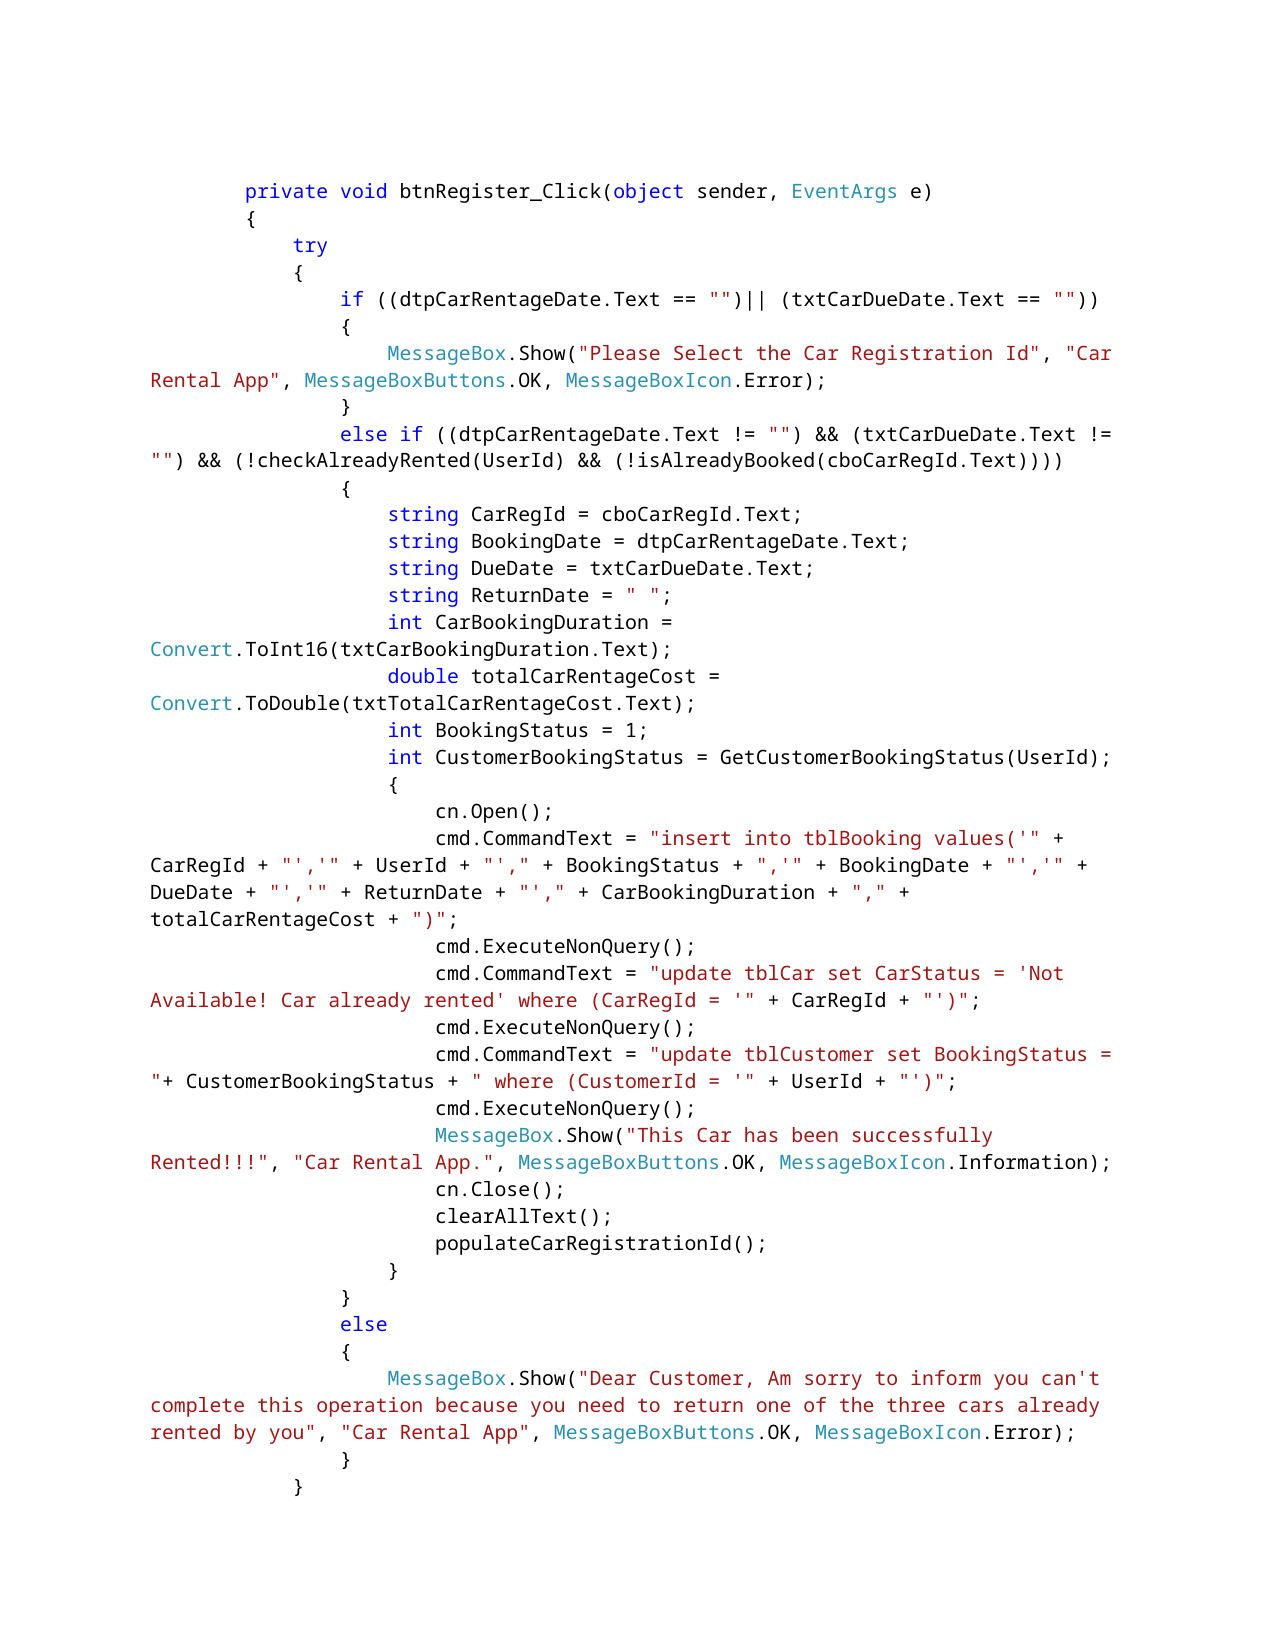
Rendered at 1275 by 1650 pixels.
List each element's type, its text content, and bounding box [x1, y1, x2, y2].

text cmd.CommandText = "update tblCustomer set BookingStatus = "+ CustomerBookingStatus + " where (CustomerId = '" + UserId + "')"; [150, 1040, 1125, 1094]
text string ReturnDate = " "; [150, 582, 1125, 609]
text else [150, 1310, 1125, 1337]
text else if ((dtpCarRentageDate.Text != "") && (txtCarDueDate.Text != "") && (!checkAlreadyRented(UserId) && (!isAlreadyBooked(cboCarRegId.Text)))) [150, 420, 1125, 474]
text if ((dtpCarRentageDate.Text == "")|| (txtCarDueDate.Text == "")) [150, 285, 1125, 312]
text } [150, 1445, 1125, 1472]
text cn.Close(); [150, 1175, 1125, 1202]
text { [150, 312, 1125, 339]
text cmd.CommandText = "insert into tblBooking values('" + CarRegId + "','" + UserId + "'," + BookingStatus + ",'" + BookingDate + "','" + DueDate + "','" + ReturnDate + "'," + CarBookingDuration + "," + totalCarRentageCost + ")"; [150, 824, 1125, 932]
text MessageBox.Show("Please Select the Car Registration Id", "Car Rental App", MessageBoxButtons.OK, MessageBoxIcon.Error); [150, 339, 1125, 393]
text { [150, 204, 1125, 231]
text try [150, 231, 1125, 258]
text cmd.ExecuteNonQuery(); [150, 1094, 1125, 1121]
text string DueDate = txtCarDueDate.Text; [150, 555, 1125, 582]
text populateCarRegistrationId(); [150, 1229, 1125, 1256]
text private void btnRegister_Click(object sender, EventArgs e) [150, 177, 1125, 204]
text string BookingDate = dtpCarRentageDate.Text; [150, 528, 1125, 555]
text cmd.ExecuteNonQuery(); [150, 932, 1125, 959]
text string CarRegId = cboCarRegId.Text; [150, 501, 1125, 528]
text cmd.ExecuteNonQuery(); [150, 1013, 1125, 1040]
text cn.Open(); [150, 797, 1125, 824]
text { [150, 771, 1125, 797]
text cmd.CommandText = "update tblCar set CarStatus = 'Not Available! Car already rented' where (CarRegId = '" + CarRegId + "')"; [150, 959, 1125, 1013]
text double totalCarRentageCost = Convert.ToDouble(txtTotalCarRentageCost.Text); [150, 663, 1125, 717]
text MessageBox.Show("Dear Customer, Am sorry to inform you can't complete this operation because you need to return one of the three cars already rented by you", "Car Rental App", MessageBoxButtons.OK, MessageBoxIcon.Error); [150, 1364, 1125, 1445]
text { [150, 258, 1125, 285]
text MessageBox.Show("This Car has been successfully Rented!!!", "Car Rental App.", MessageBoxButtons.OK, MessageBoxIcon.Information); [150, 1121, 1125, 1175]
text int CarBookingDuration = Convert.ToInt16(txtCarBookingDuration.Text); [150, 609, 1125, 663]
text } [150, 1283, 1125, 1310]
text } [150, 1472, 1125, 1499]
text } [150, 1256, 1125, 1283]
text int BookingStatus = 1; [150, 717, 1125, 743]
text { [150, 474, 1125, 501]
text int CustomerBookingStatus = GetCustomerBookingStatus(UserId); [150, 743, 1125, 771]
text clearAllText(); [150, 1202, 1125, 1229]
text } [150, 393, 1125, 420]
text { [150, 1337, 1125, 1364]
